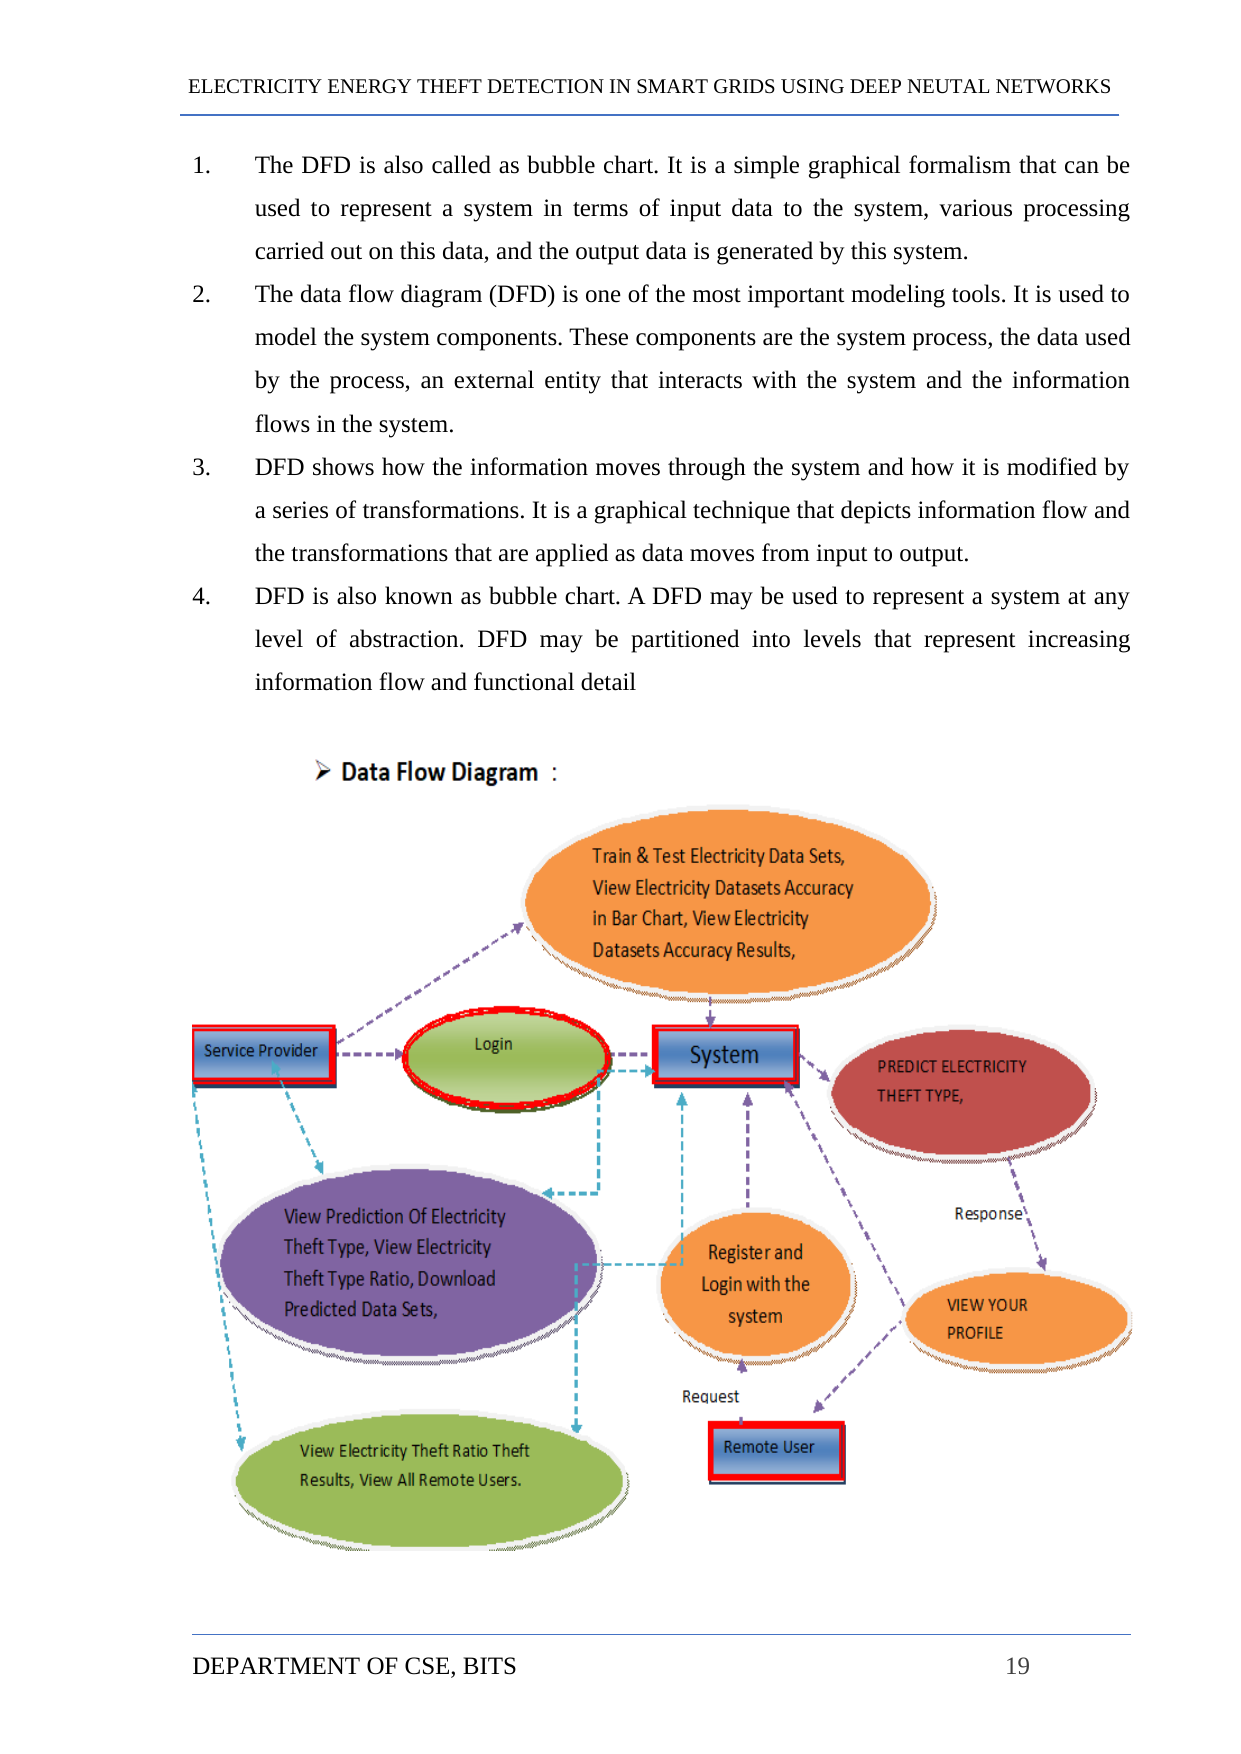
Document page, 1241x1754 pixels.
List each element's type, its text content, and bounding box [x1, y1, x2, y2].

picture [192, 753, 1133, 1551]
list DFD shows how the information moves through the system and how it is modified by a series of transformations. It is a graphical technique that depicts information flow and the transformations that are applied as data moves from input to output. [192, 452, 1131, 567]
list DFD is also known as bubble chart. A DFD may be used to represent a system at any level of abstraction. DFD may be partitioned into levels that represent increasing information flow and functional detail [192, 581, 1131, 696]
list The data flow diagram (DFD) is one of the most important modeling tools. It is used to model the system components. These components are the system process, the data used by the process, an external entity that interacts with the system and the information flows in the system. [192, 279, 1131, 437]
list The DFD is also called as bubble chart. It is a simple graphical formalism that can be used to represent a system in terms of input data to the system, various processing carried out on this data, and the output data is generated by this system. [180, 150, 1119, 265]
